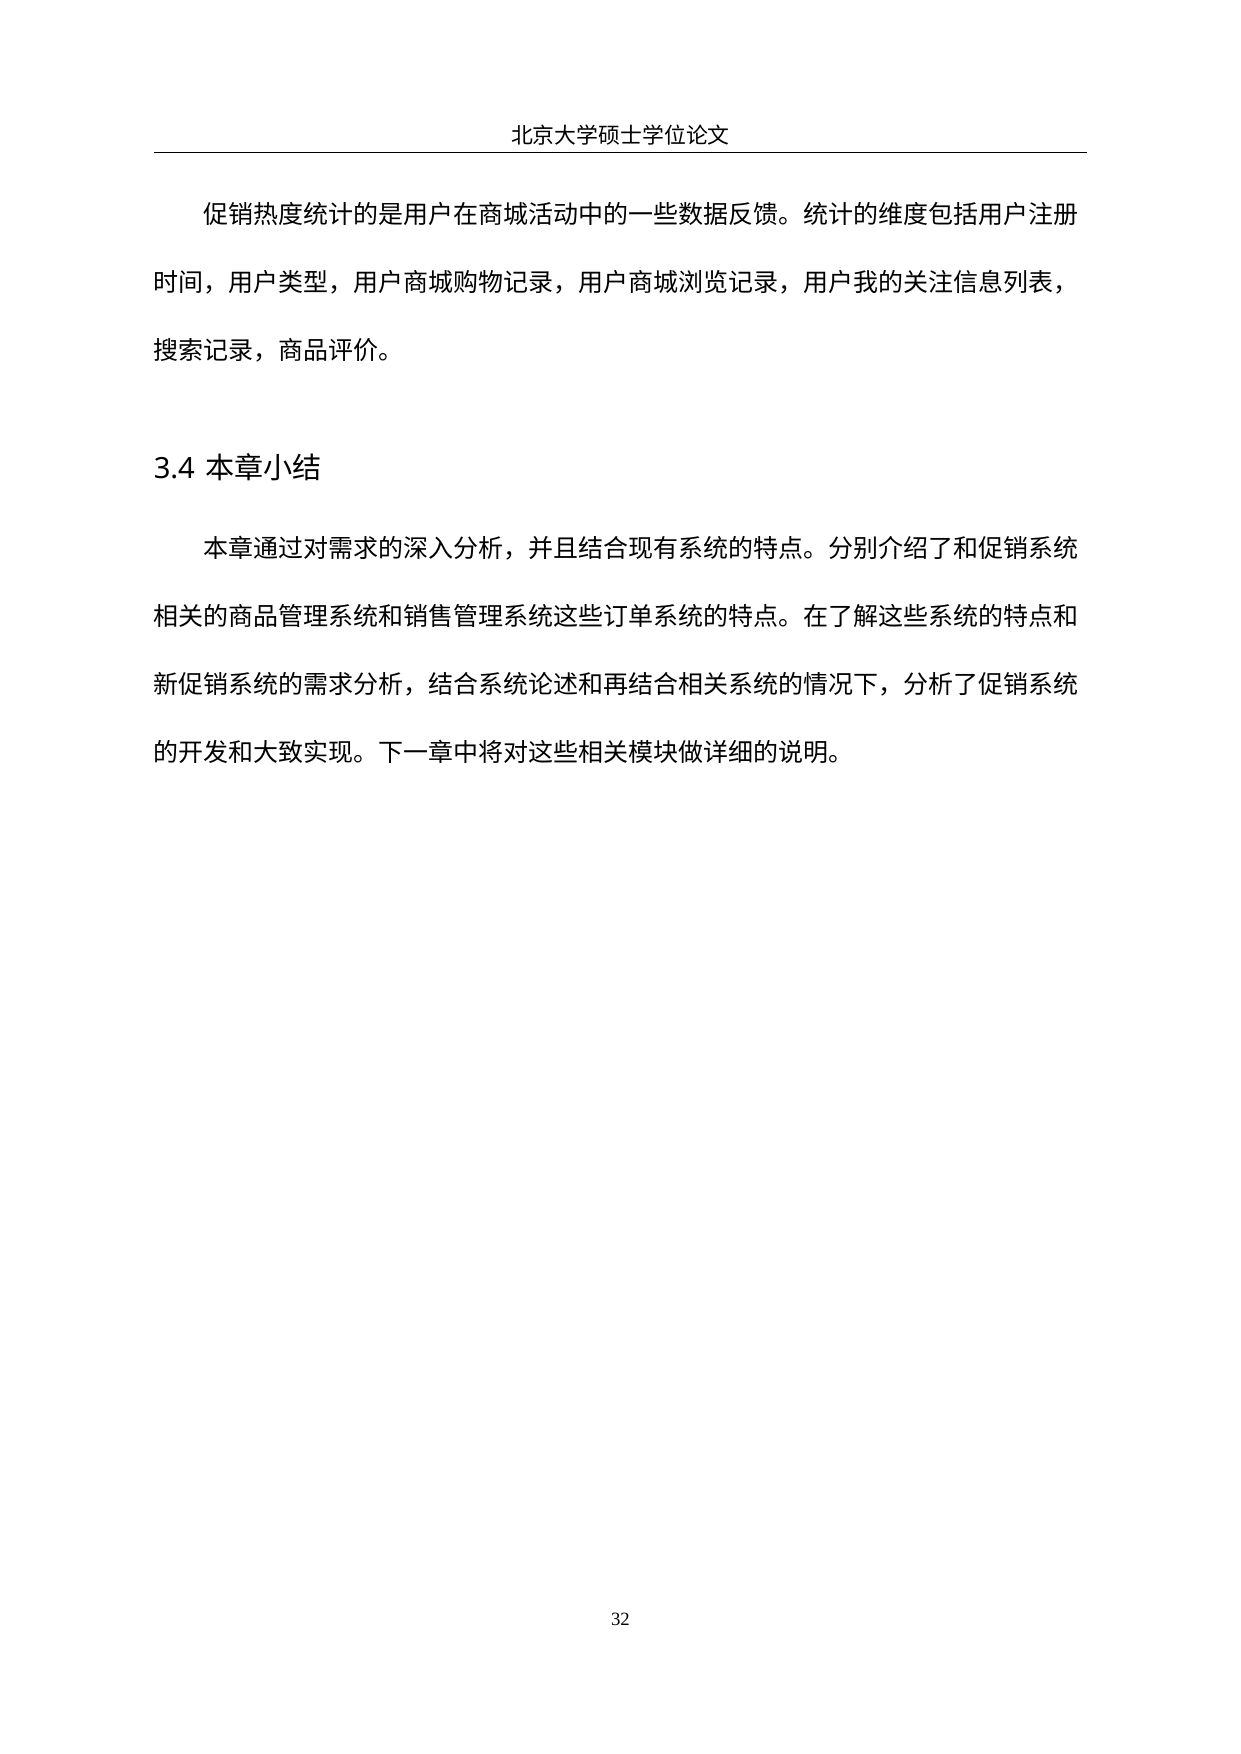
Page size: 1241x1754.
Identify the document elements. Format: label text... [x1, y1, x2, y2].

text 本章通过对需求的深入分析，并且结合现有系统的特点。分别介绍了和促销系统相关的商品管理系统和销售管理系统这些订单系统的特点。在了解这些系统的特点和新促销系统的需求分析，结合系统论述和再结合相关系统的情况下，分析了促销系统的开发和大致实现。下一章中将对这些相关模块做详细的说明。 [153, 513, 1087, 784]
list 本章小结 [153, 432, 1087, 500]
text 促销热度统计的是用户在商城活动中的一些数据反馈。统计的维度包括用户注册时间，用户类型，用户商城购物记录，用户商城浏览记录，用户我的关注信息列表，搜索记录，商品评价。 [153, 178, 1087, 382]
